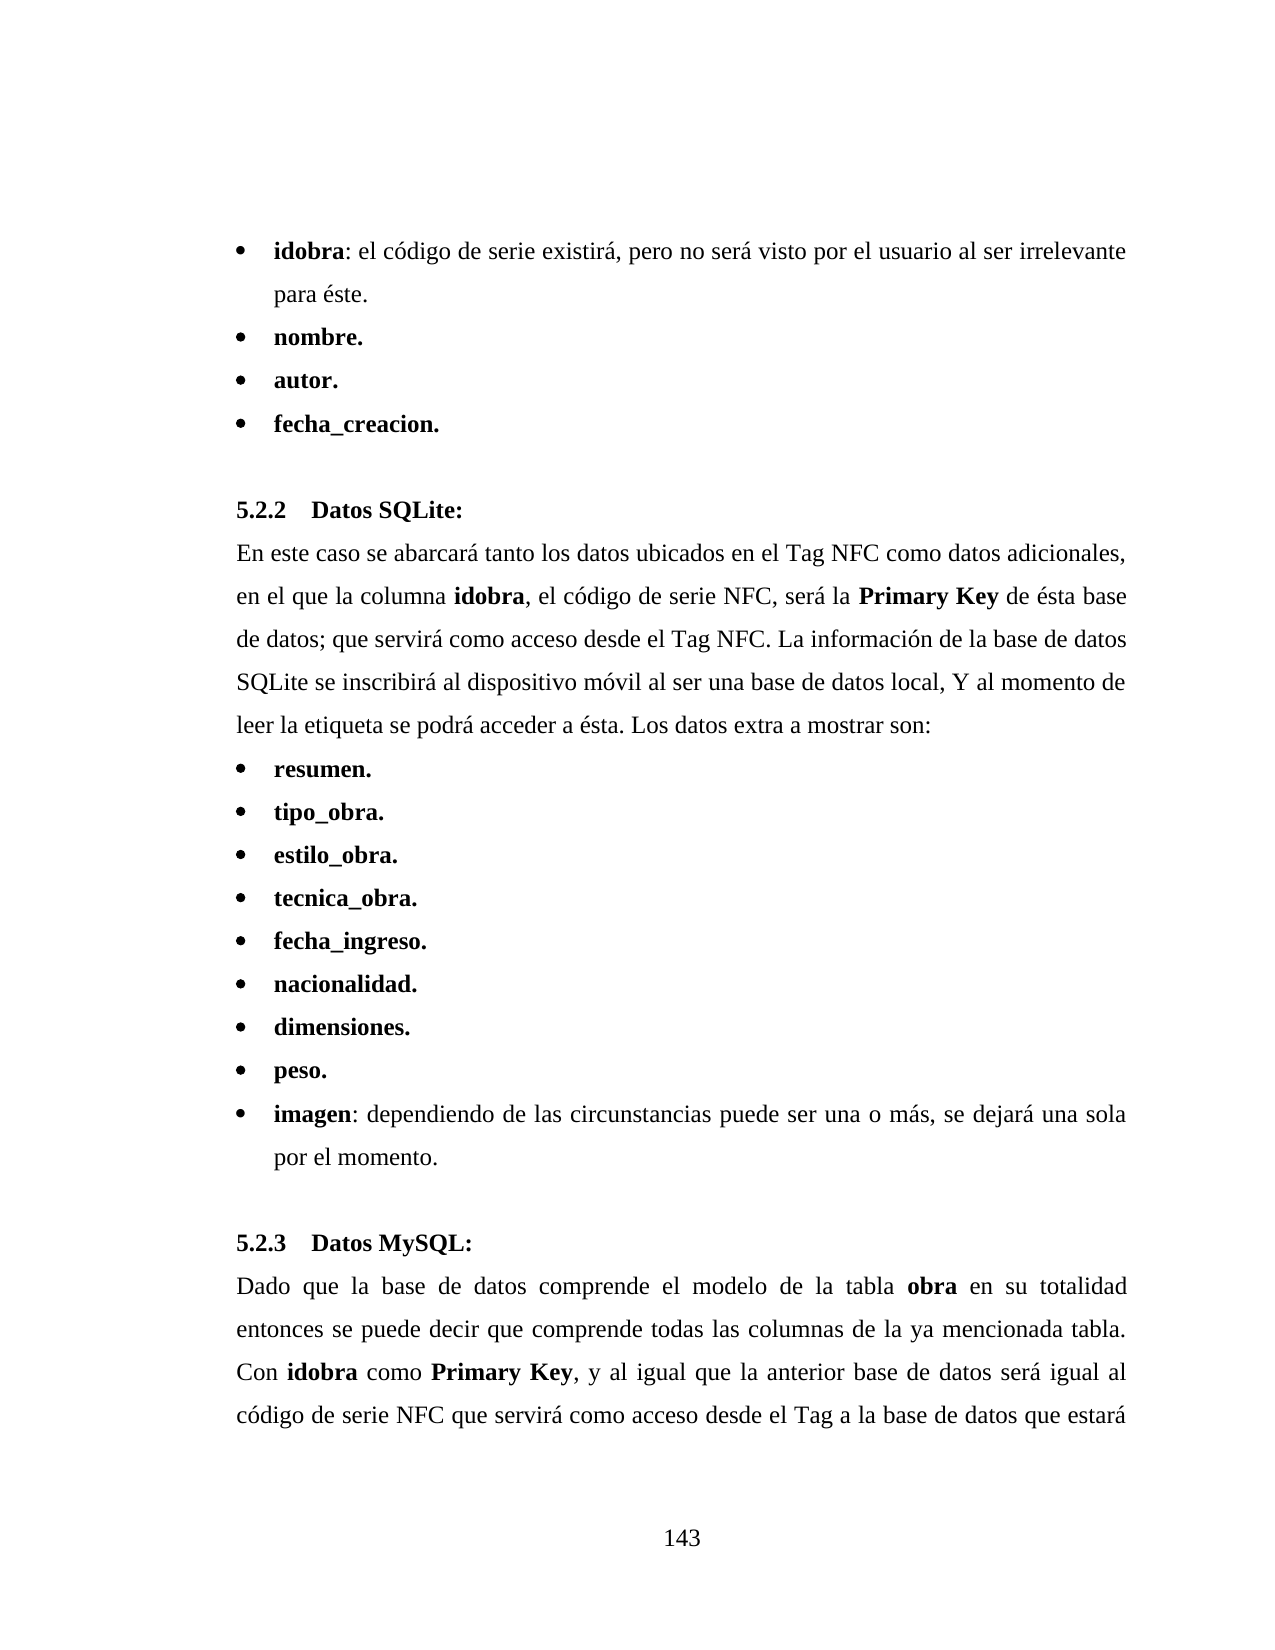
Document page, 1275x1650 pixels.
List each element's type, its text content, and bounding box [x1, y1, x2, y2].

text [236, 1271, 1127, 1429]
list tecnica_obra. [236, 883, 1127, 912]
subtitle Datos SQLite: [236, 495, 1127, 524]
text En este caso se abarcará tanto los datos ubicados en el Tag NFC como datos adicionales, en el que la columna idobra, el código de serie NFC, será la Primary Key de ésta base de datos; que servirá como acceso desde el Tag NFC. La información de la base de datos SQLite se inscribirá al dispositivo móvil al ser una base de datos local, Y al momento de leer la etiqueta se podrá acceder a ésta. Los datos extra a mostrar son: [236, 538, 1127, 739]
list nacionalidad. [236, 969, 1127, 998]
list fecha_creacion. [236, 409, 1127, 437]
list imagen: dependiendo de las circunstancias puede ser una o más, se dejará una sola por el momento. [236, 1099, 1127, 1171]
list fecha_ingreso. [236, 926, 1127, 955]
list idobra: el código de serie existirá, pero no será visto por el usuario al ser irrelevante para éste. [236, 236, 1127, 308]
list tipo_obra. [236, 797, 1127, 826]
list nombre. [236, 322, 1127, 351]
subtitle Datos MySQL: [236, 1228, 1127, 1257]
list peso. [236, 1056, 1127, 1084]
list dimensiones. [236, 1012, 1127, 1041]
list resumen. [236, 754, 1127, 782]
list autor. [236, 366, 1127, 394]
list estilo_obra. [236, 840, 1127, 869]
